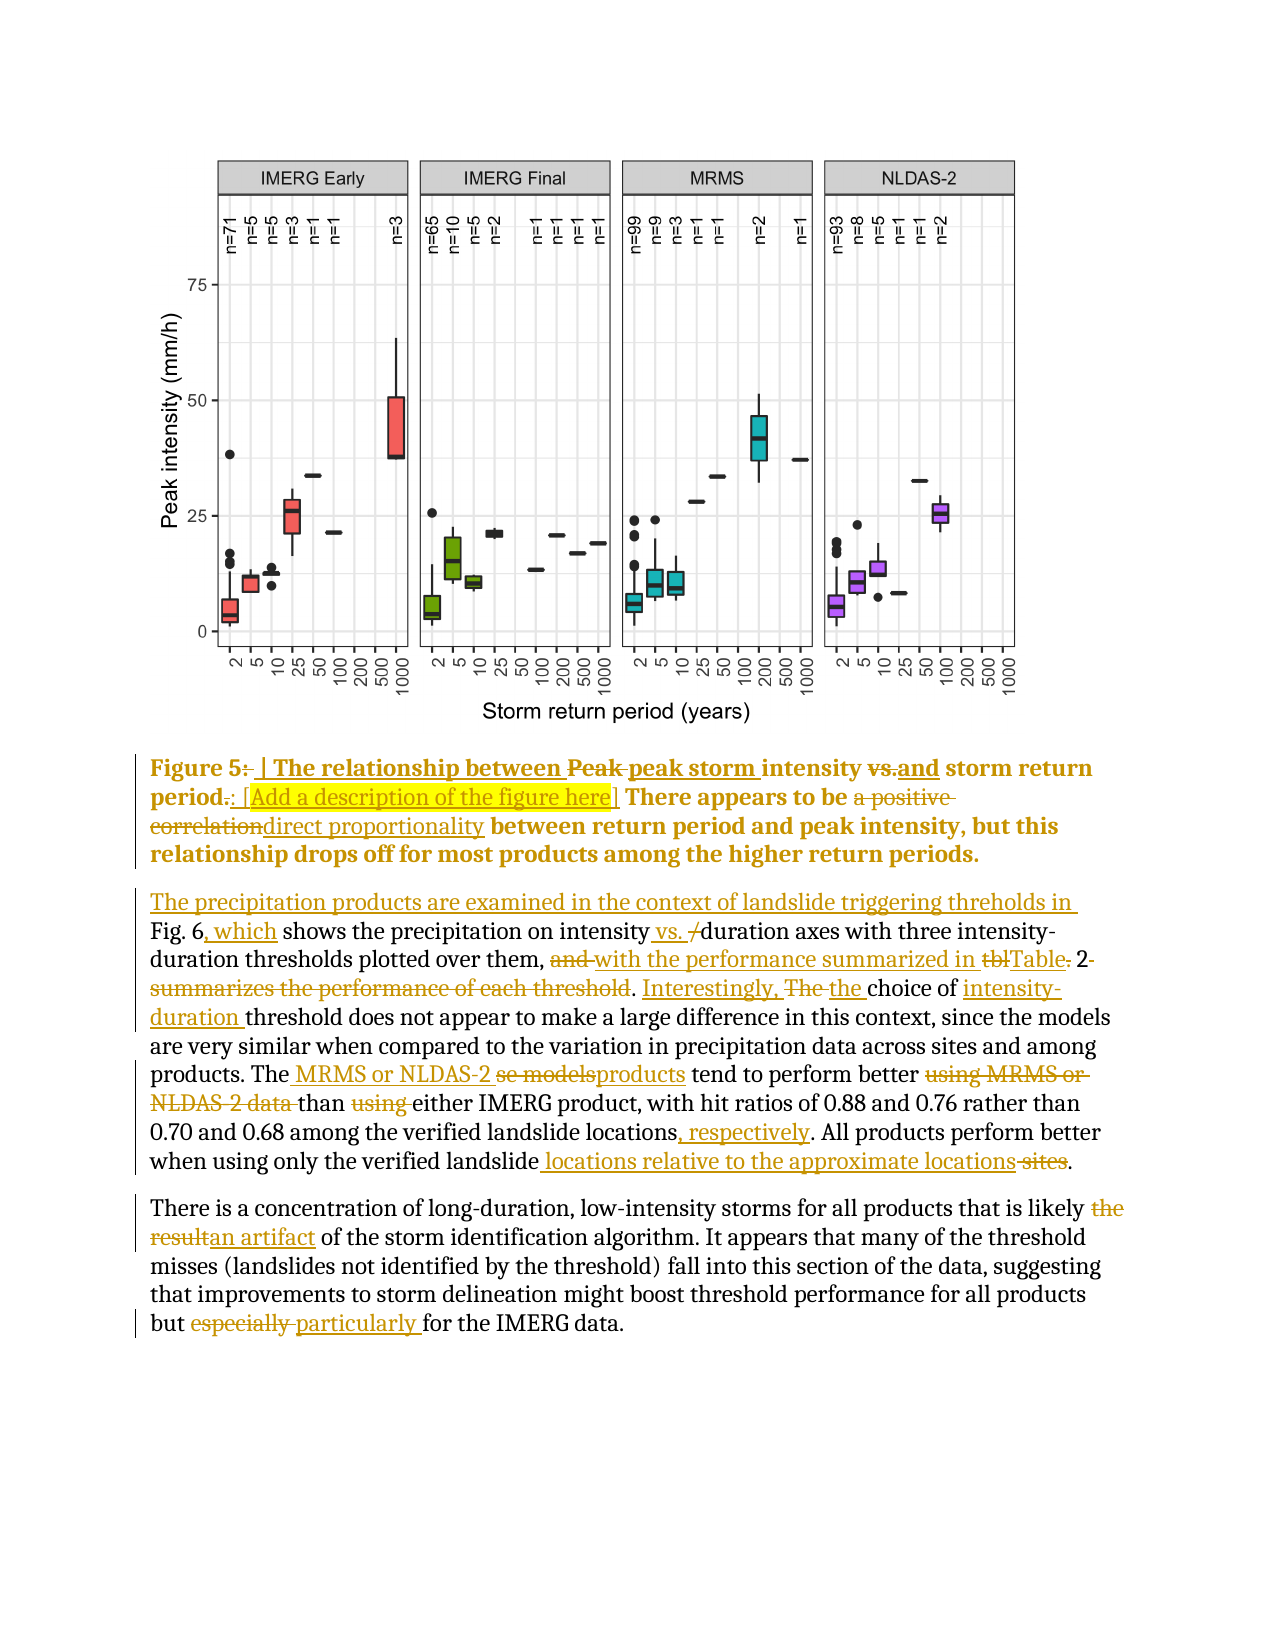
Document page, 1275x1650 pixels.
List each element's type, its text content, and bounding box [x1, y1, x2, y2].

text There is a concentration of long-duration, low-intensity storms for all products that is likely of the storm identification algorithm. It appears that many of the threshold misses (landslides not identified by the threshold) fall into this section of the data, suggesting that improvements to storm delineation might boost threshold performance for all products but for the IMERG data. [150, 1194, 1125, 1338]
picture [150, 150, 1025, 734]
text Figure 5intensity storm return period There appears to be between return period and peak intensity, but this relationship drops off for most products among the higher return periods. [150, 754, 1125, 869]
text Fig. 6 shows the precipitation on intensityduration axes with three intensity-duration thresholds plotted over them, 2. choice of threshold does not appear to make a large difference in this context, since the models are very similar when compared to the variation in precipitation data across sites and among products. The tend to perform better than either IMERG product, with hit ratios of 0.88 and 0.76 rather than 0.70 and 0.68 among the verified landslide locations. All products perform better when using only the verified landslide. [150, 888, 1125, 1175]
